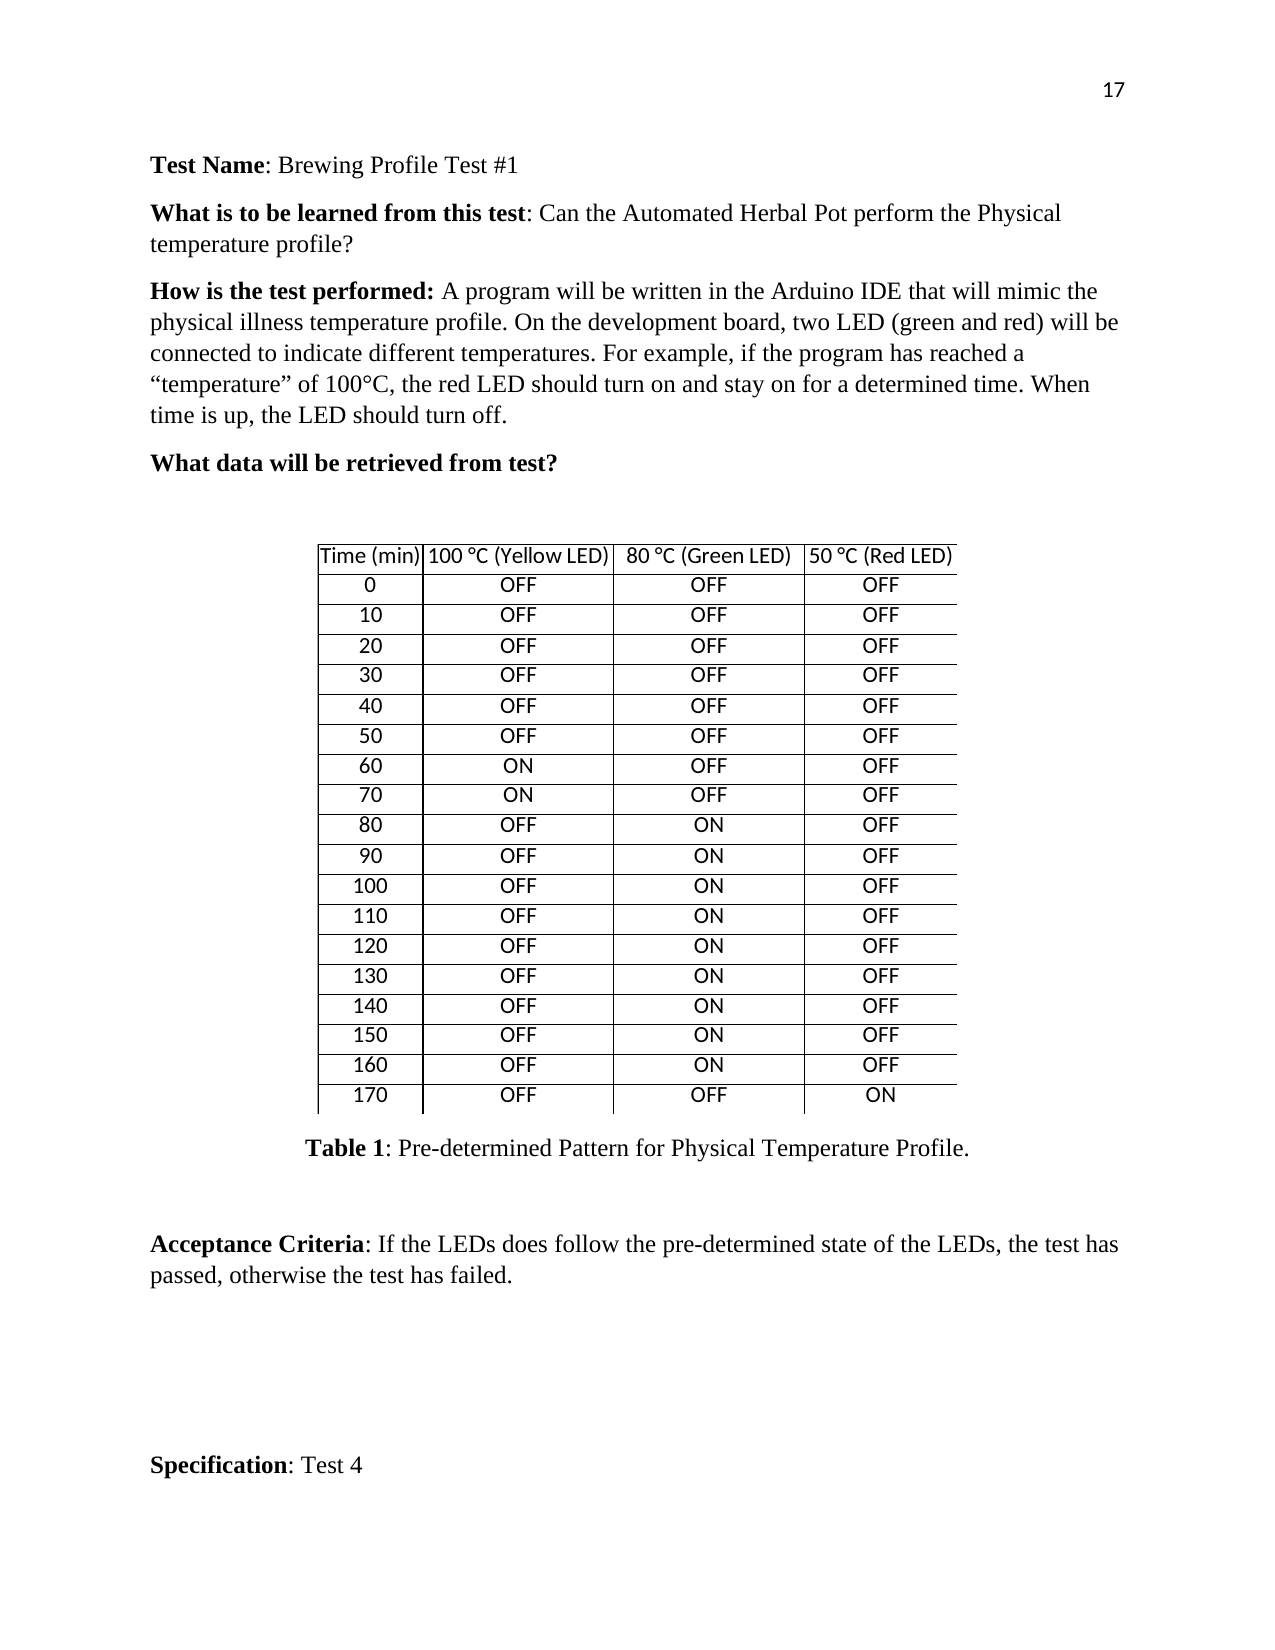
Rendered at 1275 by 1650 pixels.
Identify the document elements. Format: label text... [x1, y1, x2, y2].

text Test Name: Brewing Profile Test #1 [150, 150, 1125, 179]
text Acceptance Criteria: If the LEDs does follow the pre-determined state of the LEDs, the test has passed, otherwise the test has failed. [150, 1229, 1125, 1288]
text Specification: Test 4 [150, 1451, 1125, 1479]
text Table 1: Pre-determined Pattern for Physical Temperature Profile. [150, 1133, 1125, 1162]
text How is the test performed: A program will be written in the Arduino IDE that will mimic the physical illness temperature profile. On the development board, two LED (green and red) will be connected to indicate different temperatures. For example, if the program has reached a “temperature” of 100°C, the red LED should turn on and stay on for a determined time. When time is up, the LED should turn off. [150, 276, 1125, 429]
text What data will be retrieved from test? [150, 448, 1125, 477]
text What is to be learned from this test: Can the Automated Herbal Pot perform the Physical temperature profile? [150, 198, 1125, 257]
